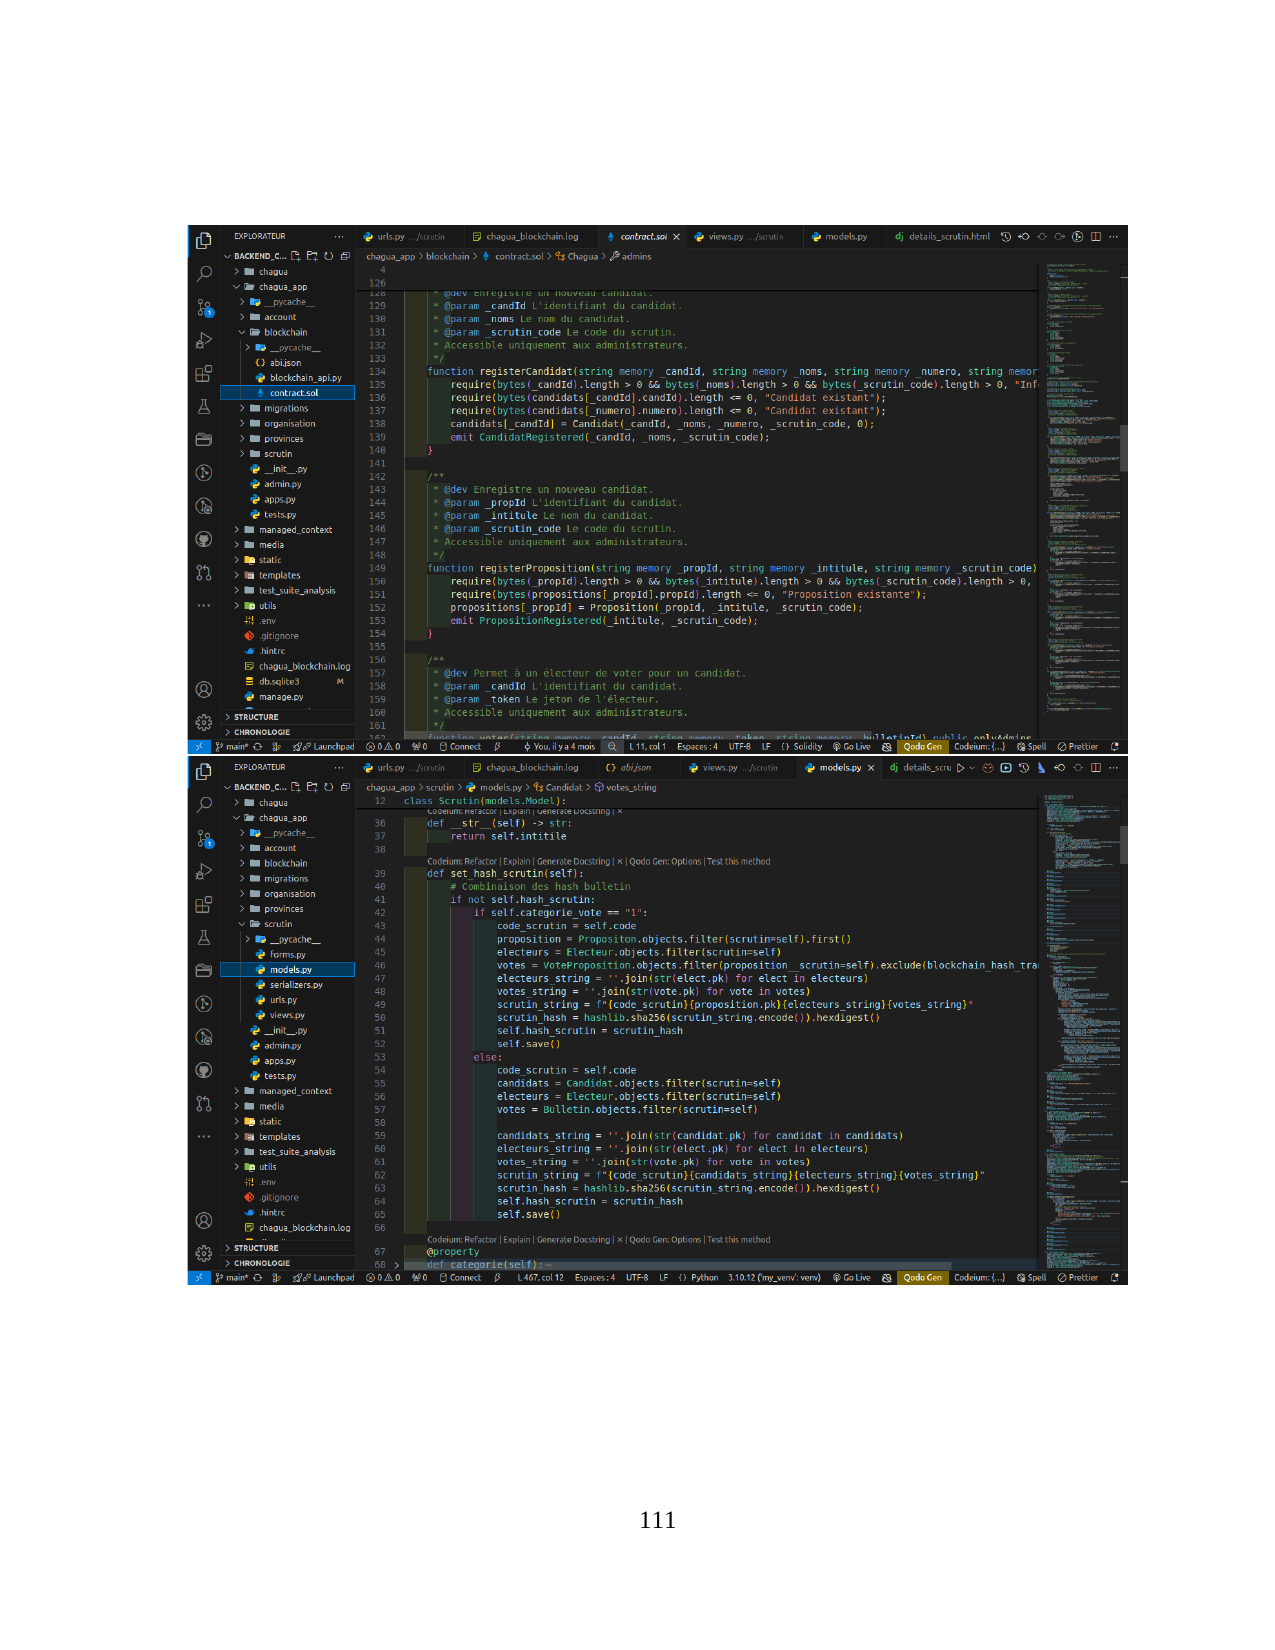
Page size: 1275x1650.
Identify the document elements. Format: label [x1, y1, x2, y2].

picture [187, 756, 1128, 1285]
picture [187, 225, 1128, 754]
